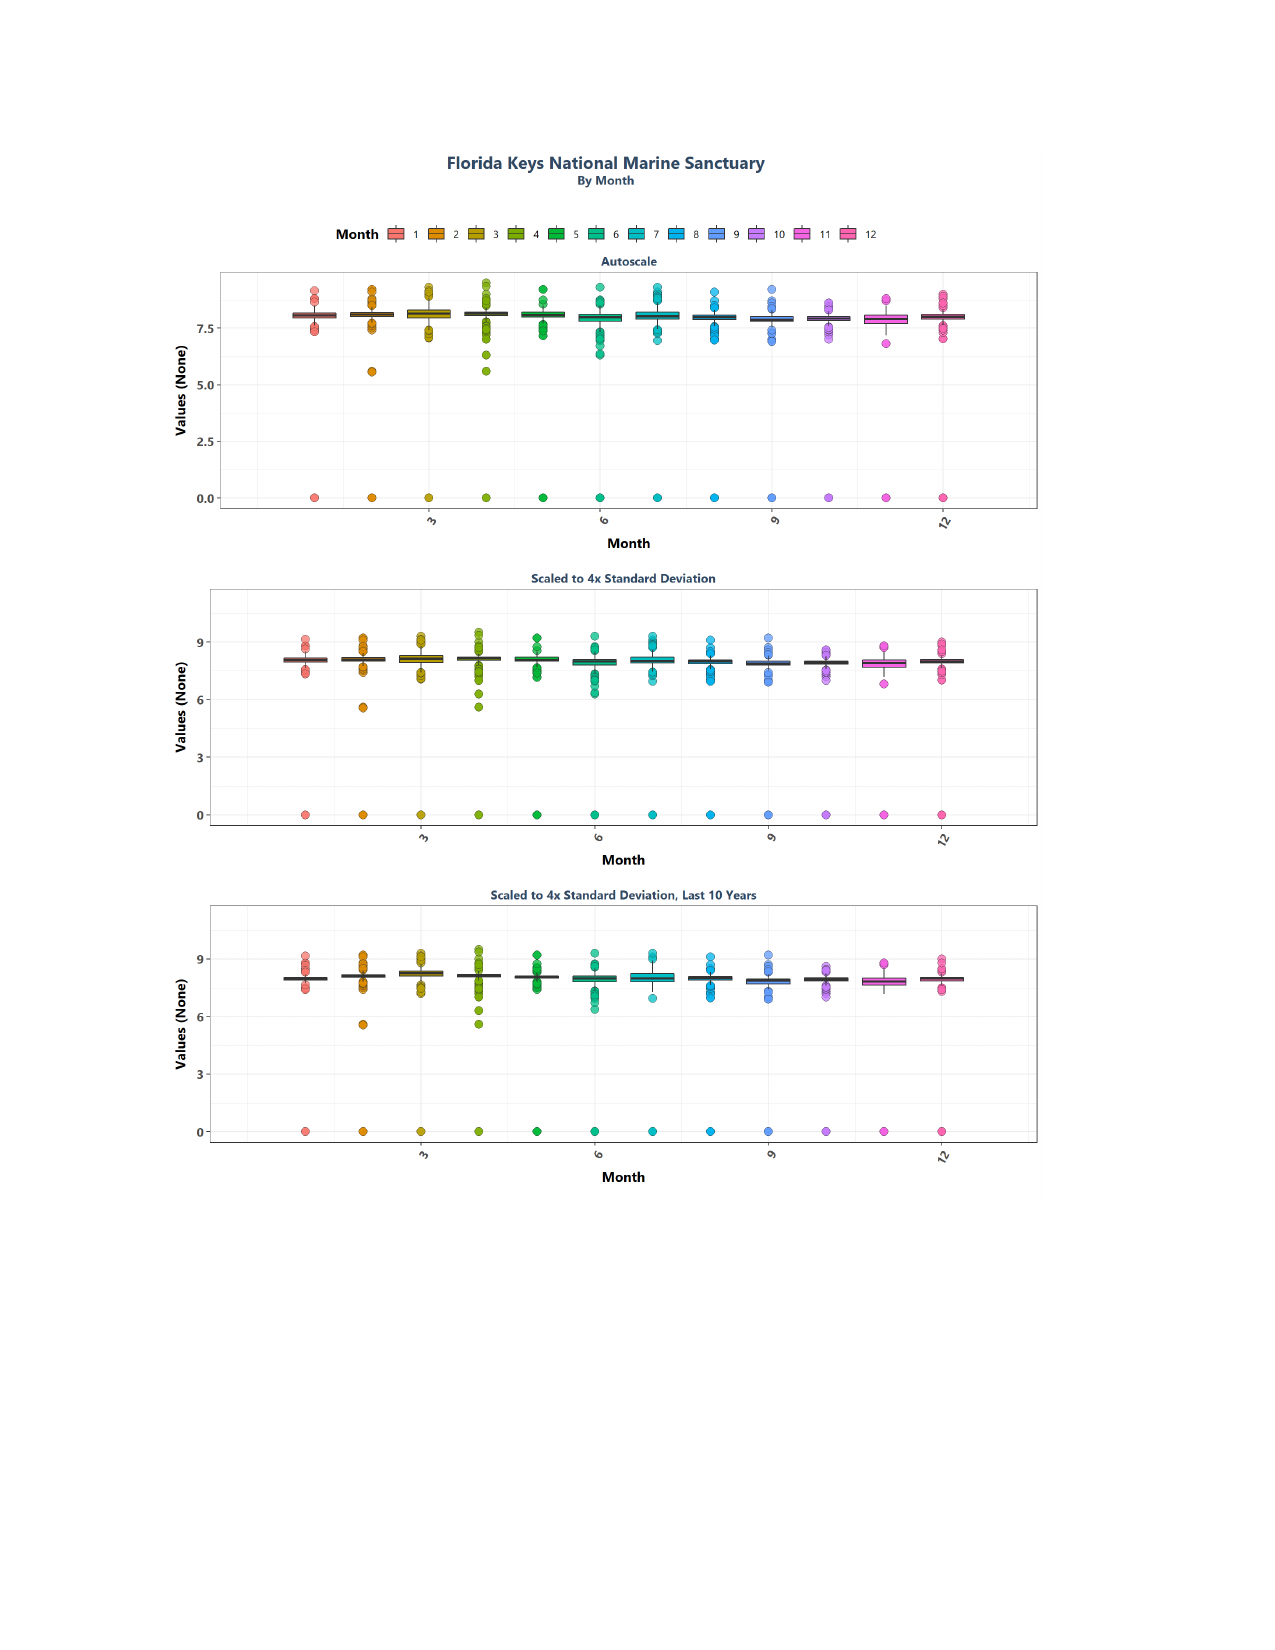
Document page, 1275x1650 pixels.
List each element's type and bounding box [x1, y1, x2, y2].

picture [168, 150, 1044, 1200]
